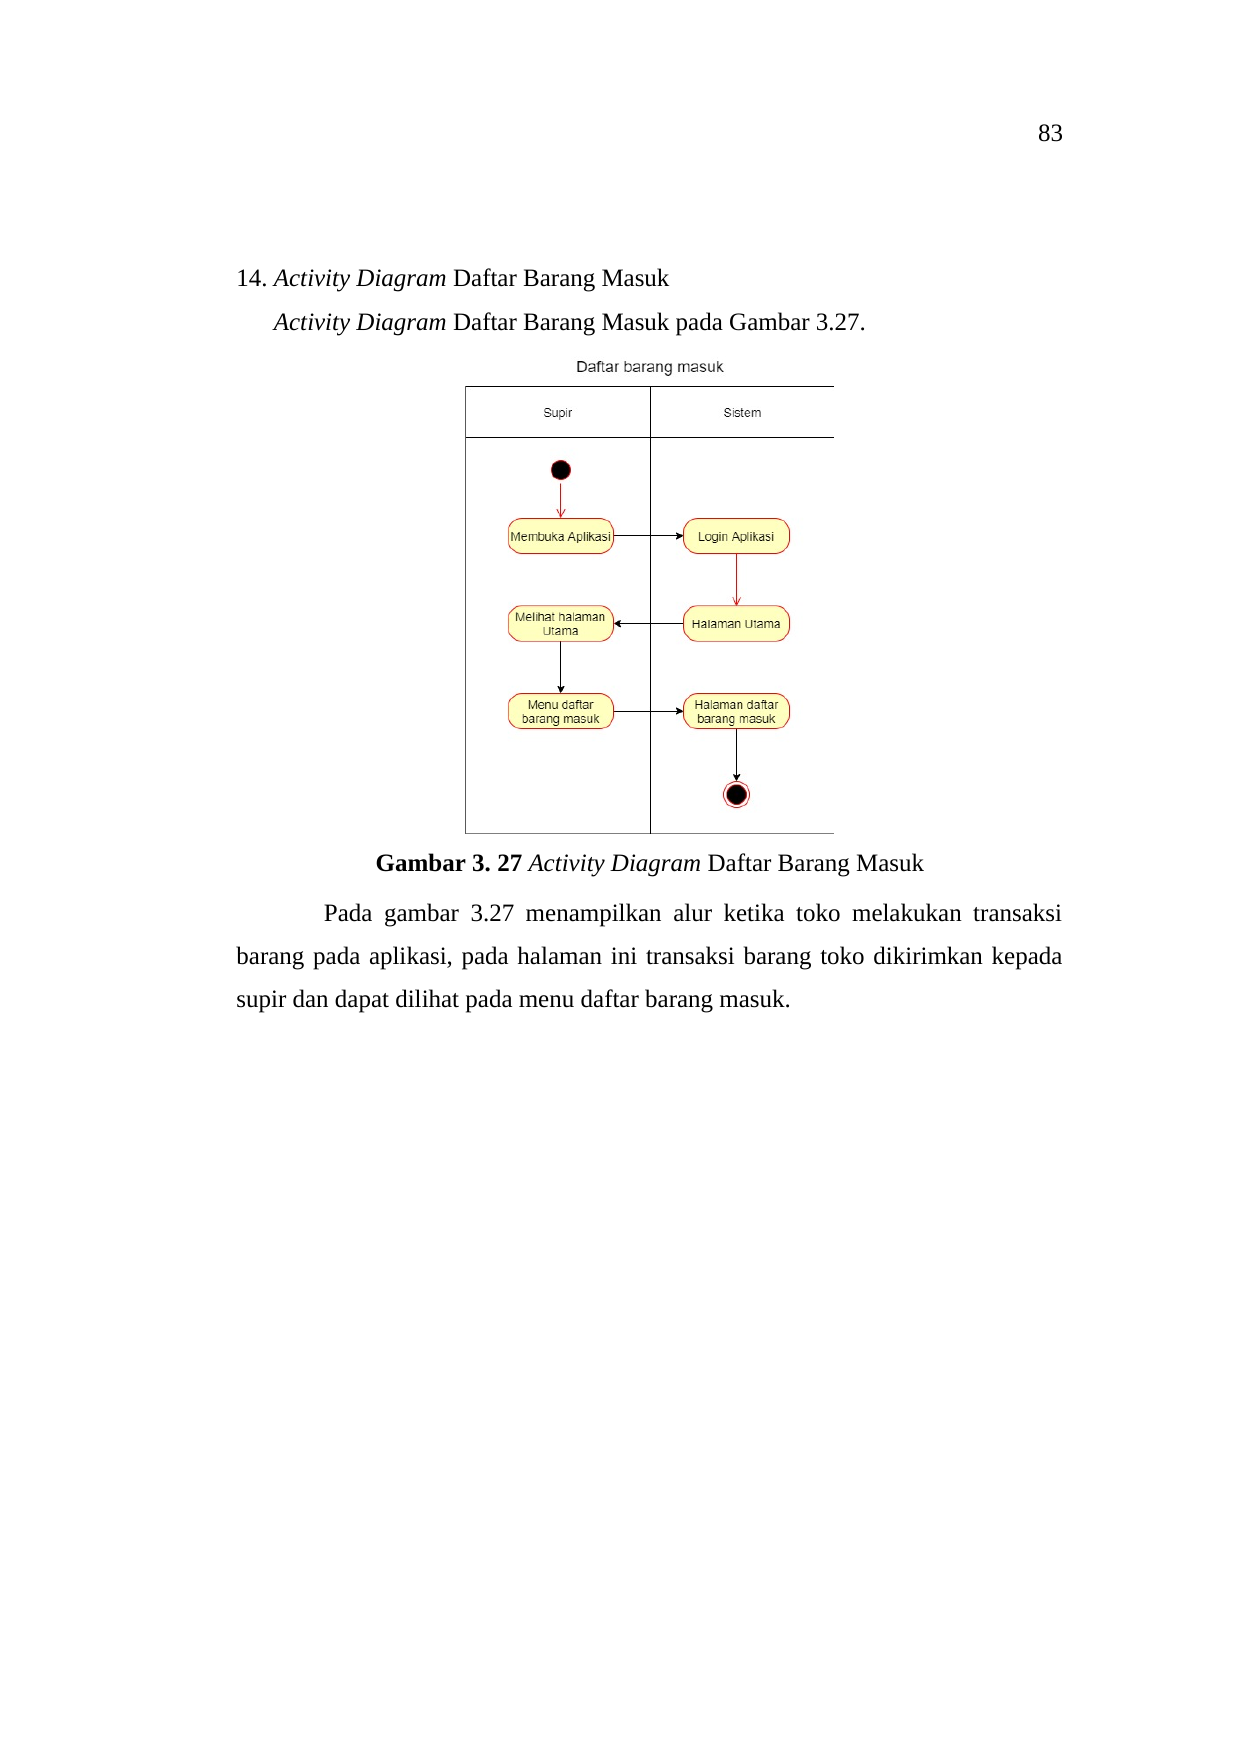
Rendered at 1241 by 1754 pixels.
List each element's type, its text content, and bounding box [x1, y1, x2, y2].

text Activity Diagram Daftar Barang Masuk pada Gambar 3.27. [236, 307, 1063, 335]
text Gambar 3. 27 Activity Diagram Daftar Barang Masuk [236, 848, 1063, 877]
text Pada gambar 3.27 menampilkan alur ketika toko melakukan transaksi barang pada aplikasi, pada halaman ini transaksi barang toko dikirimkan kepada supir dan dapat dilihat pada menu daftar barang masuk. [236, 898, 1063, 1013]
list Activity Diagram Daftar Barang Masuk [236, 263, 1063, 292]
picture [465, 349, 834, 834]
